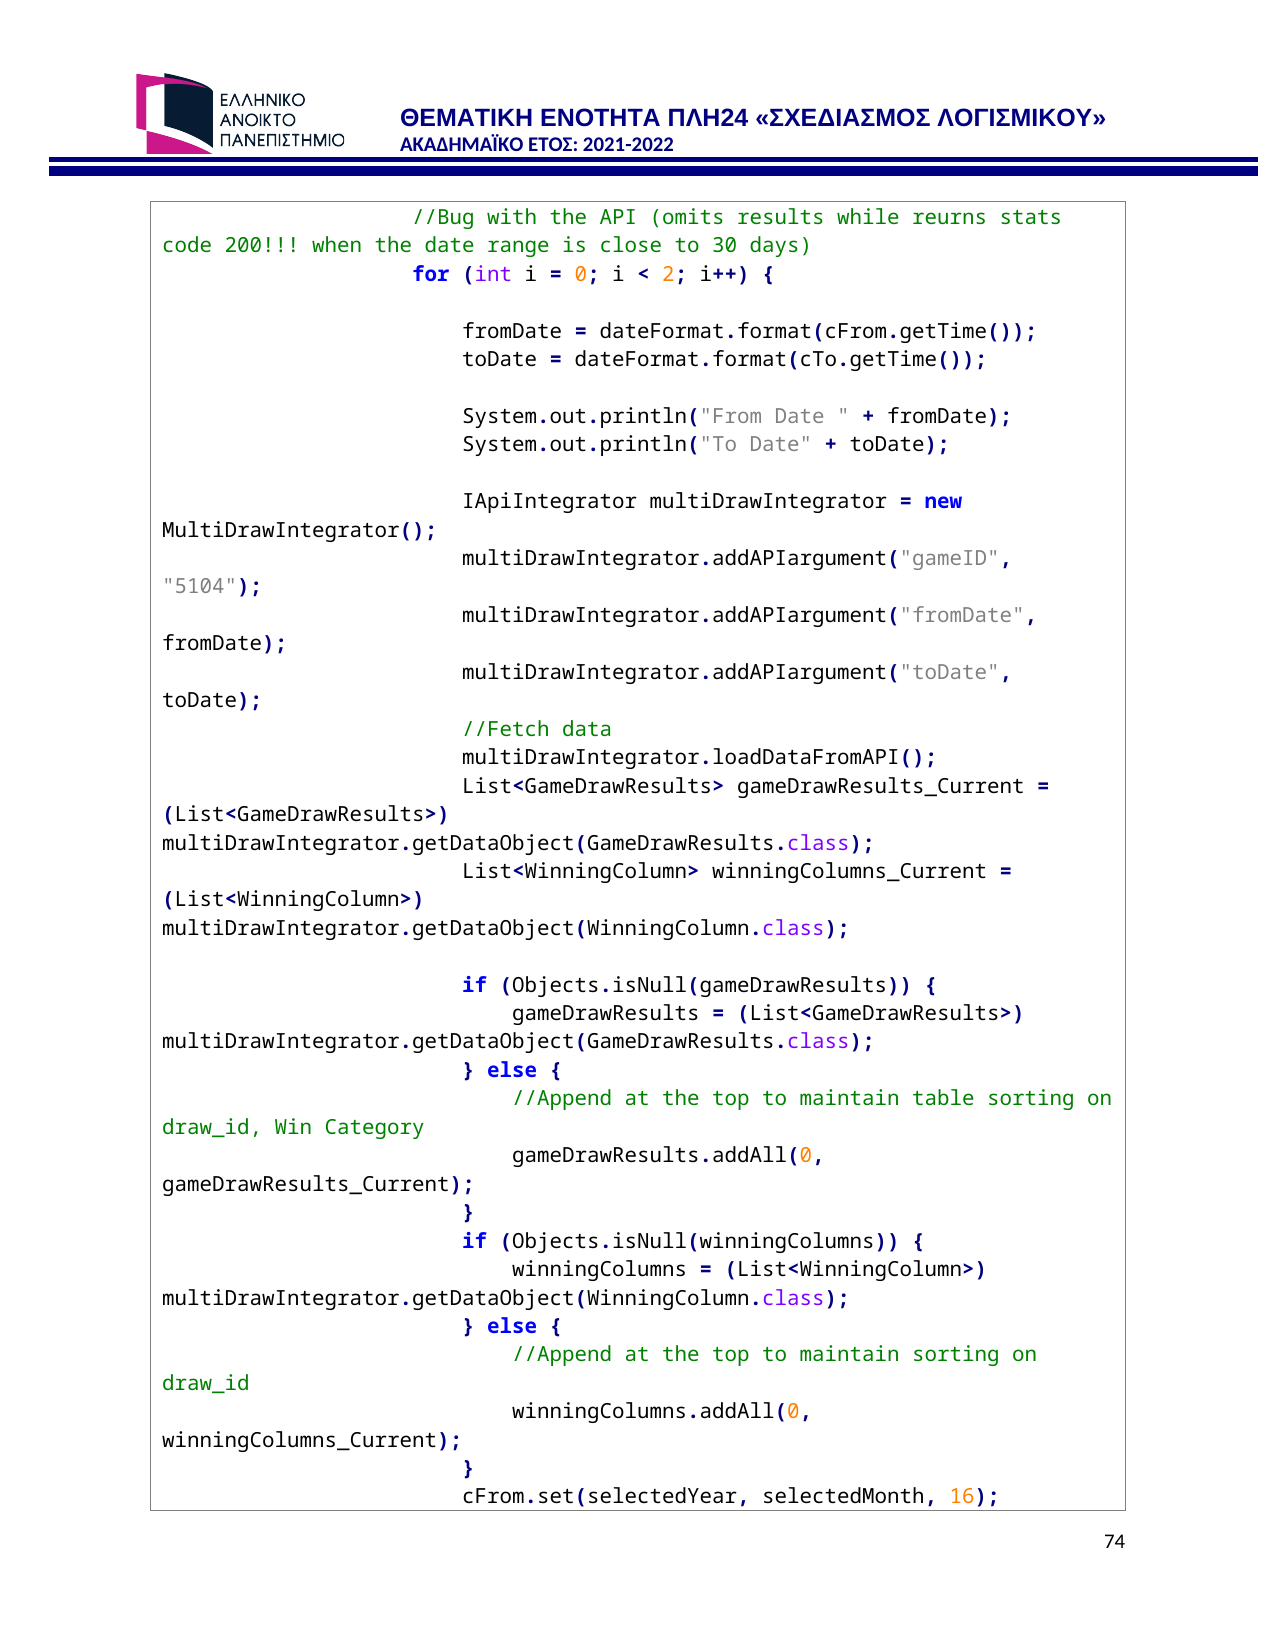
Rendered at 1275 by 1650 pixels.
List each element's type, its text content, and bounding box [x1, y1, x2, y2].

picture [136, 73, 345, 154]
